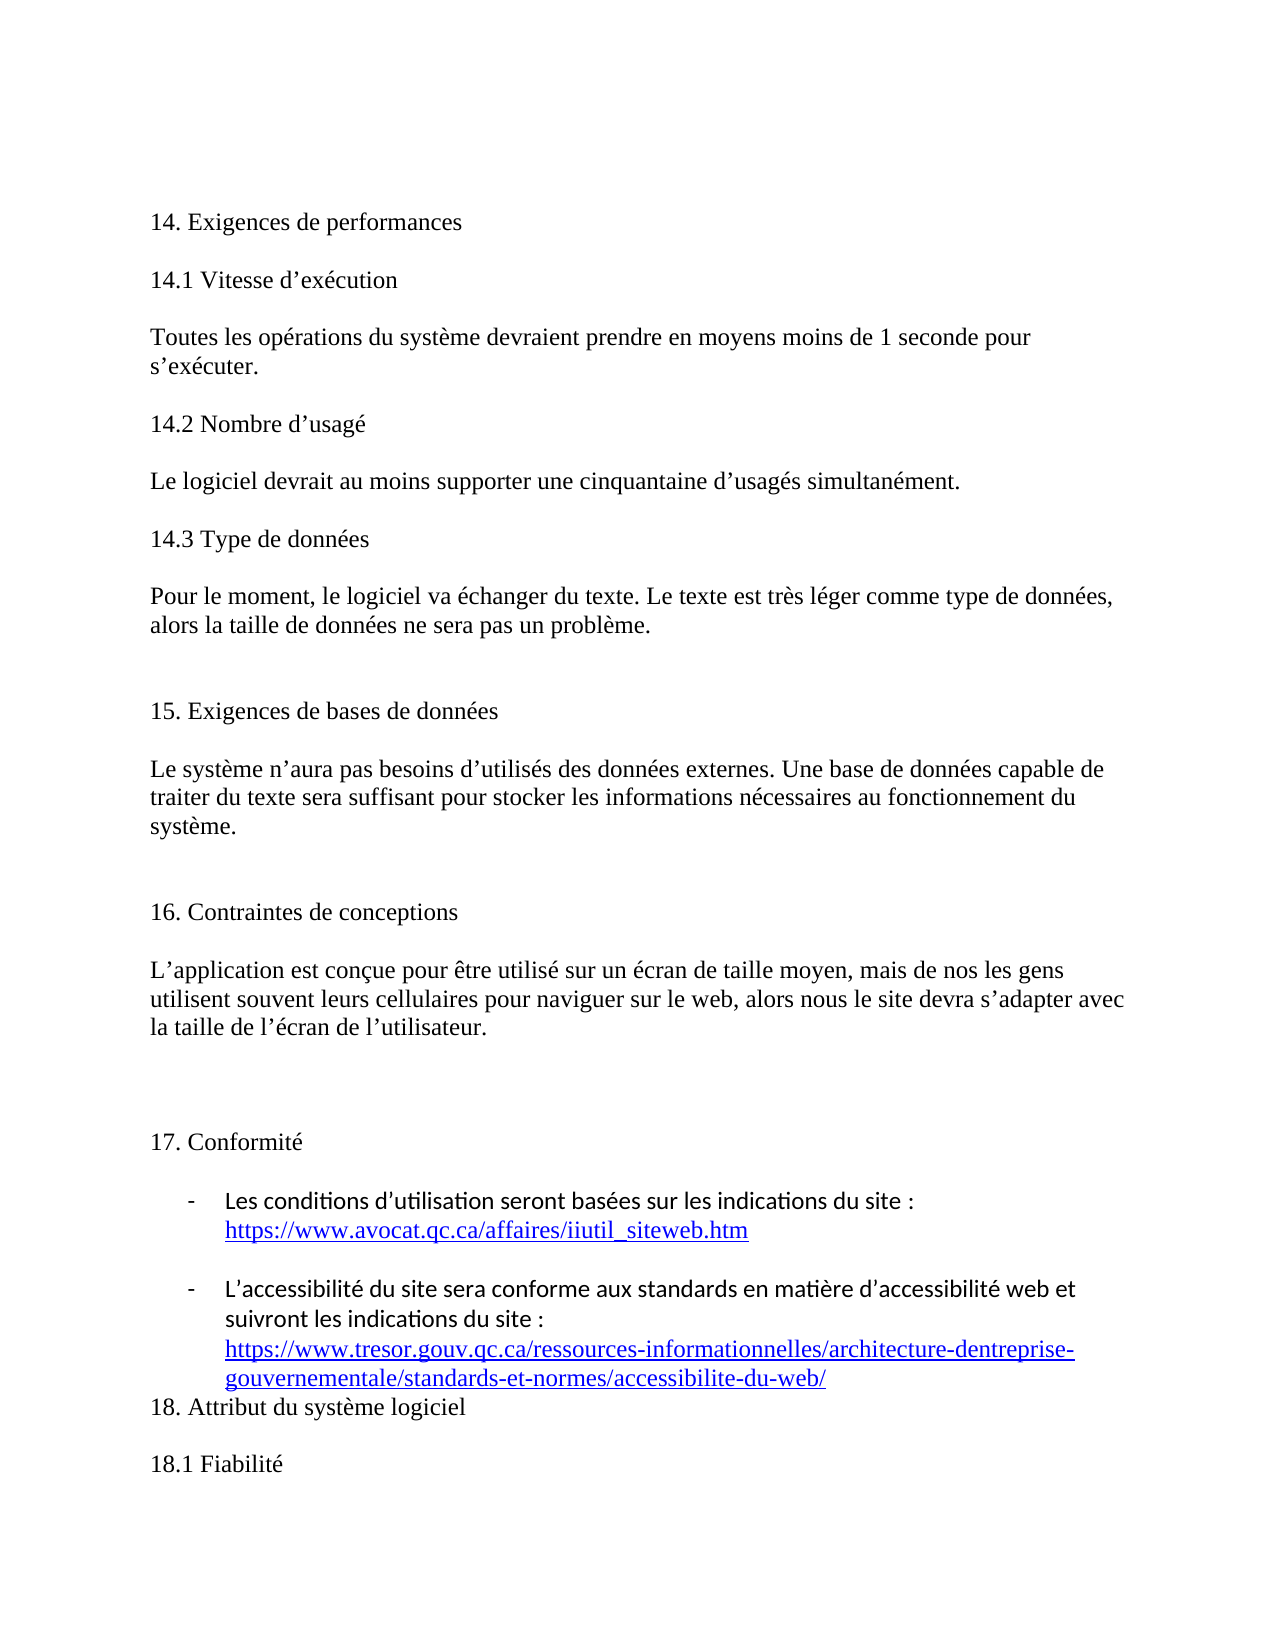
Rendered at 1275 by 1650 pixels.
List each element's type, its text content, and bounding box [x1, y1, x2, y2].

text 18. Attribut du système logiciel [150, 1392, 1125, 1420]
text 14.2 Nombre d’usagé [150, 409, 1125, 437]
list L’accessibilité du site sera conforme aux standards en matière d’accessibilité web et suivront les indications du site : [187, 1273, 1125, 1334]
text Le système n’aura pas besoins d’utilisés des données externes. Une base de données capable de traiter du texte sera suffisant pour stocker les informations nécessaires au fonctionnement du système. [150, 754, 1125, 840]
text https://www.tresor.gouv.qc.ca/ressources-informationnelles/architecture-dentreprise-gouvernementale/standards-et-normes/accessibilite-du-web/ [225, 1334, 1125, 1392]
text Le logiciel devrait au moins supporter une cinquantaine d’usagés simultanément. [150, 466, 1125, 495]
text 16. Contraintes de conceptions [150, 897, 1125, 926]
list Les conditions d’utilisation seront basées sur les indications du site : [187, 1185, 1125, 1216]
text https://www.avocat.qc.ca/affaires/iiutil_siteweb.htm [150, 1216, 1125, 1244]
text 18.1 Fiabilité [150, 1449, 1125, 1478]
text 14.3 Type de données [150, 524, 1125, 552]
text L’application est conçue pour être utilisé sur un écran de taille moyen, mais de nos les gens utilisent souvent leurs cellulaires pour naviguer sur le web, alors nous le site devra s’adapter avec la taille de l’écran de l’utilisateur. [150, 955, 1125, 1041]
text 17. Conformité [150, 1127, 1125, 1156]
text 15. Exigences de bases de données [150, 696, 1125, 725]
text Pour le moment, le logiciel va échanger du texte. Le texte est très léger comme type de données, alors la taille de données ne sera pas un problème. [150, 581, 1125, 639]
text 14. Exigences de performances [150, 207, 1125, 236]
text Toutes les opérations du système devraient prendre en moyens moins de 1 seconde pour s’exécuter. [150, 322, 1125, 380]
text 14.1 Vitesse d’exécution [150, 265, 1125, 294]
